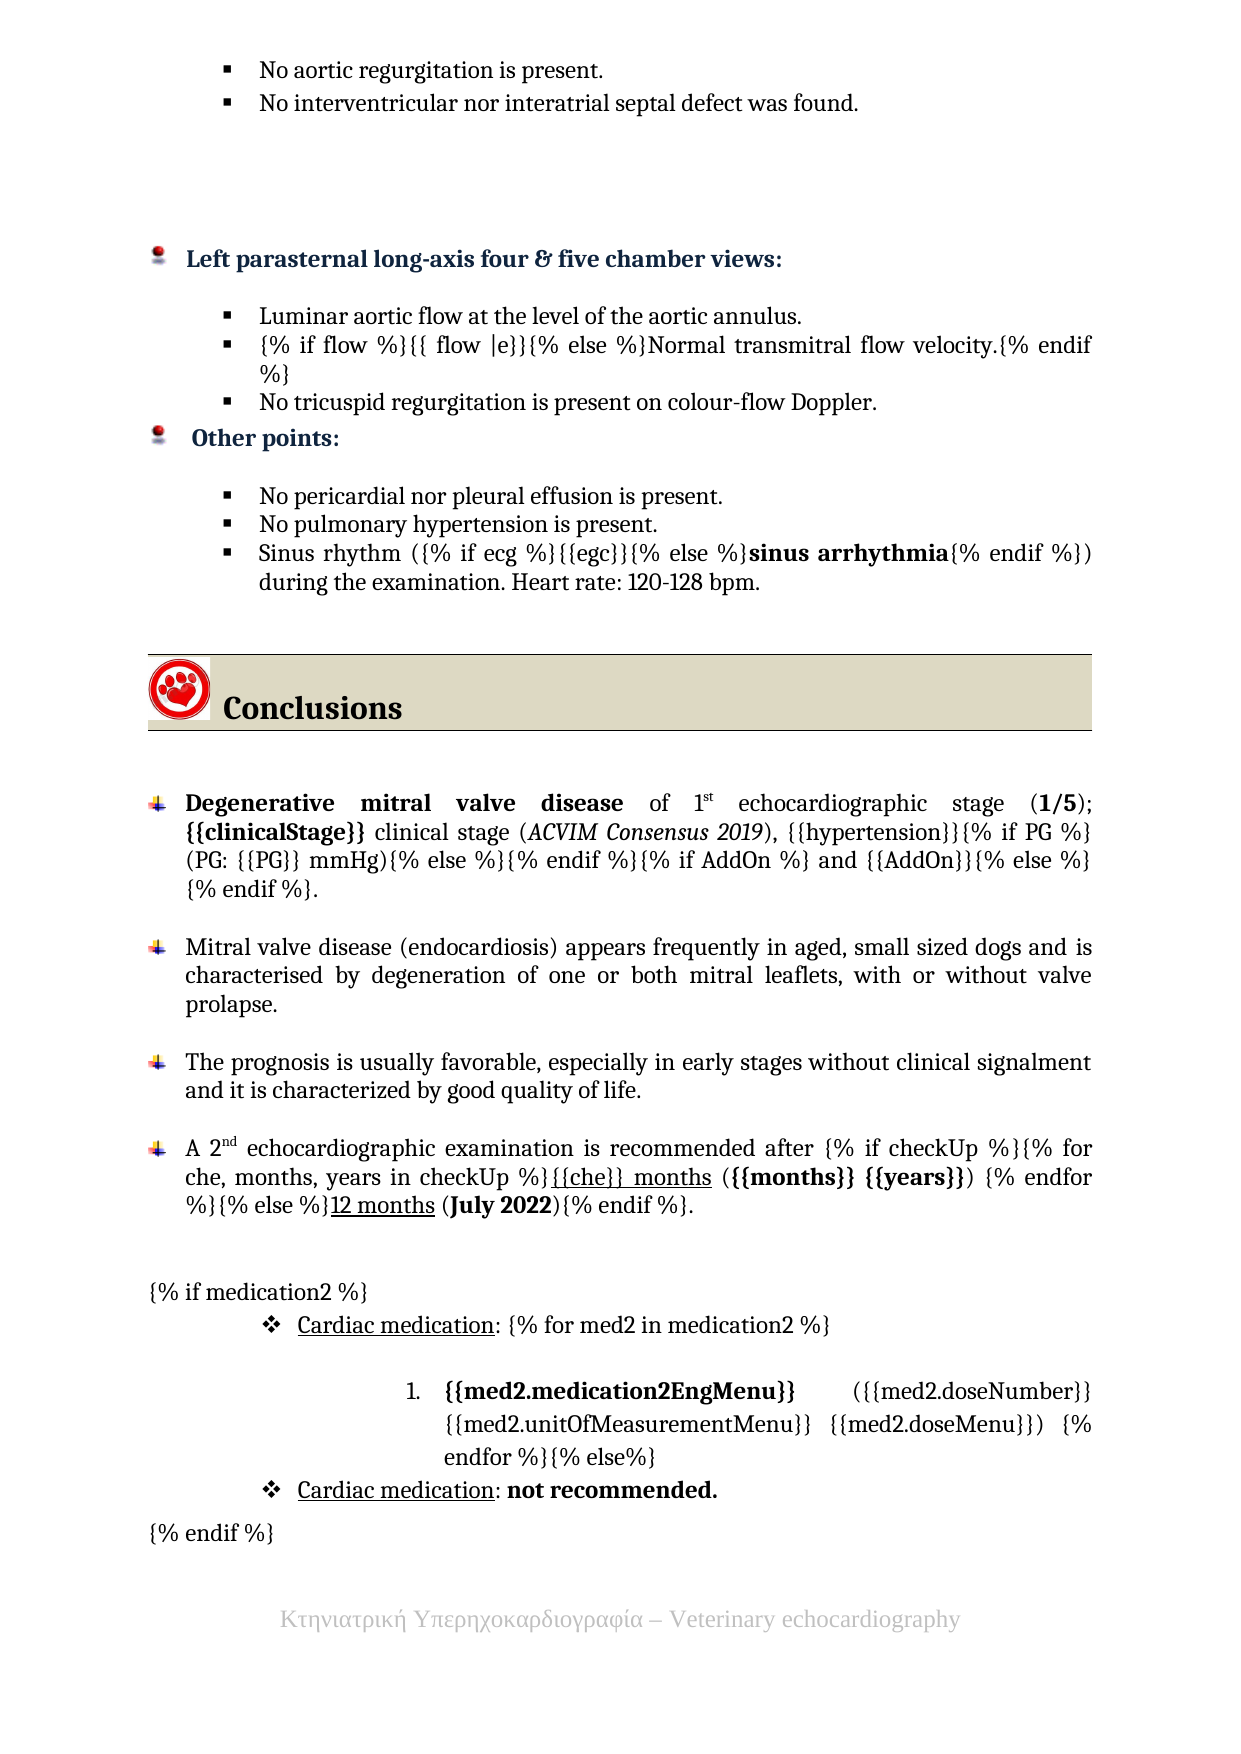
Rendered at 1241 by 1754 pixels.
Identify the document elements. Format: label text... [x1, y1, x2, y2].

subtitle Conclusions [148, 655, 1092, 730]
list Luminar aortic flow at the level of the aortic annulus. [221, 302, 1092, 331]
list Degenerative mitral valve disease of 1st echocardiographic stage (1/5); {{clinicalStage}} clinical stage (ACVIM Consensus 2019), {{hypertension}}{% if PG %} (PG: {{PG}} mmHg){% else %}{% endif %}{% if AddOn %} and {{AddOn}}{% else %}{% endif %}. [148, 789, 1092, 904]
list {% if flow %}{{ flow |e}}{% else %}Normal transmitral flow velocity.{% endif %} [221, 331, 1092, 388]
text Left parasternal long-axis four & five chamber views: [148, 237, 1092, 273]
picture [148, 1053, 166, 1070]
text {% endif %} [148, 1519, 1092, 1547]
list Sinus rhythm ({% if ecg %}{{egc}}{% else %}sinus arrhythmia{% endif %}) during the examination. Heart rate: 120-128 bpm. [221, 539, 1092, 597]
picture [148, 938, 166, 955]
list No pericardial nor pleural effusion is present. [221, 482, 1092, 510]
list No aortic regurgitation is present. [221, 56, 1092, 85]
list A 2nd echocardiographic examination is recommended after {% if checkUp %}{% for che, months, years in checkUp %}{{che}} months ({{months}} {{years}}) {% endfor %}{% else %}12 months (July 2022){% endif %}. [148, 1134, 1092, 1220]
list Mitral valve disease (endocardiosis) appears frequently in aged, small sized dogs and is characterised by degeneration of one or both mitral leaflets, with or without valve prolapse. [148, 932, 1092, 1019]
list {{med2.medication2EngMenu}} ({{med2.doseNumber}} {{med2.unitOfMeasurementMenu}} {{med2.doseMenu}}) {% endfor %}{% else%} [406, 1377, 1092, 1471]
list No interventricular nor interatrial septal defect was found. [221, 89, 1092, 118]
picture [147, 657, 211, 720]
list The prognosis is usually favorable, especially in early stages without clinical signalment and it is characterized by good quality of life. [148, 1047, 1092, 1105]
picture [147, 417, 170, 447]
picture [147, 237, 170, 267]
picture [148, 794, 166, 812]
list No tricuspid regurgitation is present on colour-flow Doppler. [221, 388, 1092, 417]
list Cardiac medication: not recommended. [260, 1476, 1092, 1504]
list Cardiac medication: {% for med2 in medication2 %} [260, 1311, 1092, 1339]
picture [148, 1139, 166, 1157]
list No pulmonary hypertension is present. [221, 510, 1092, 539]
text Other points: [148, 417, 1092, 453]
text {% if medication2 %} [148, 1277, 1092, 1306]
